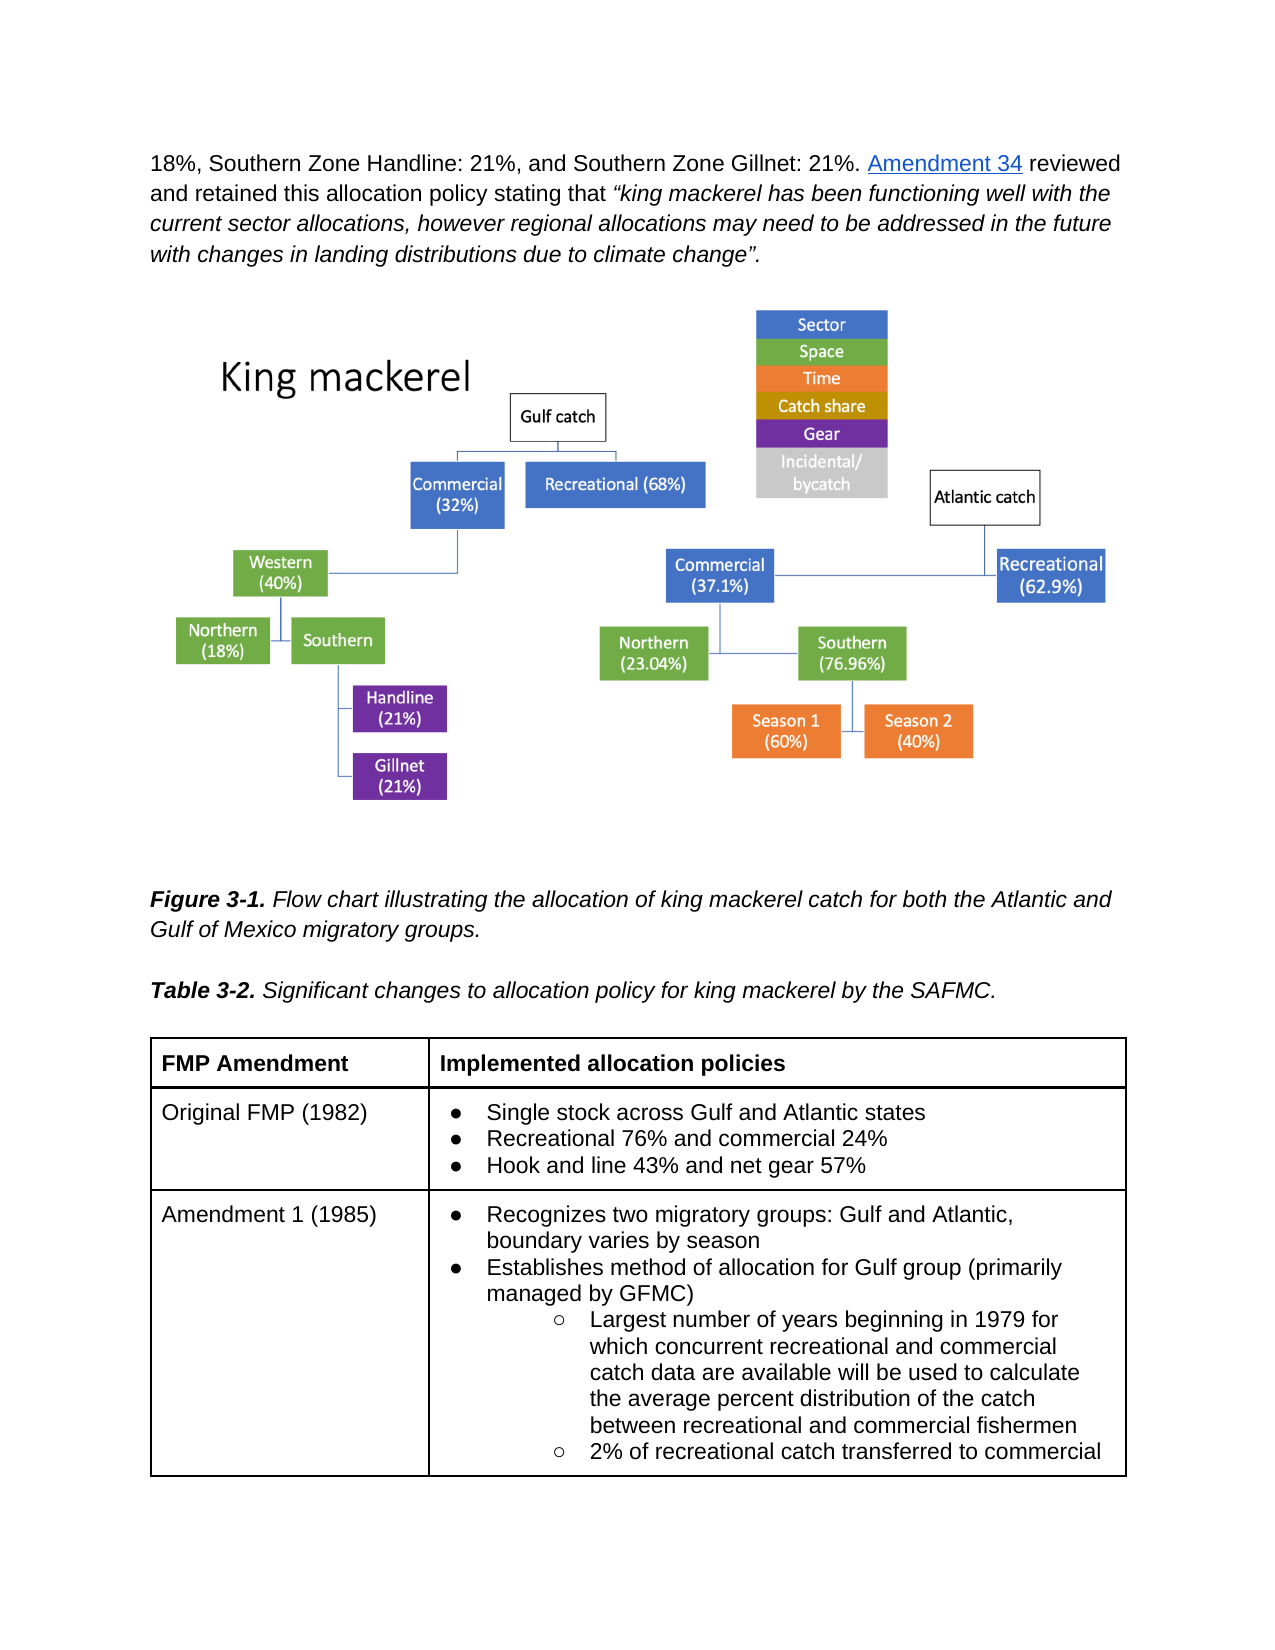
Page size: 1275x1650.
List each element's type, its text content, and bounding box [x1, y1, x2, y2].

picture [150, 301, 1125, 822]
table_cell Amendment 1 (1985) [152, 1191, 428, 1475]
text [150, 150, 1125, 267]
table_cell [430, 1191, 1125, 1475]
text Figure 3-1. Flow chart illustrating the allocation of king mackerel catch for both the Atlantic and Gulf of Mexico migratory groups. [150, 886, 1125, 943]
table_cell Single stock across Gulf and Atlantic states Recreational 76% and commercial 24% Hook and line 43% and net gear 57% [430, 1089, 1125, 1188]
table_cell Original FMP (1982) [152, 1089, 428, 1188]
table_header FMP Amendment [152, 1039, 428, 1086]
table_header Implemented allocation policies [430, 1039, 1125, 1086]
text Table 3-2. Significant changes to allocation policy for king mackerel by the SAFMC. [150, 977, 1125, 1003]
